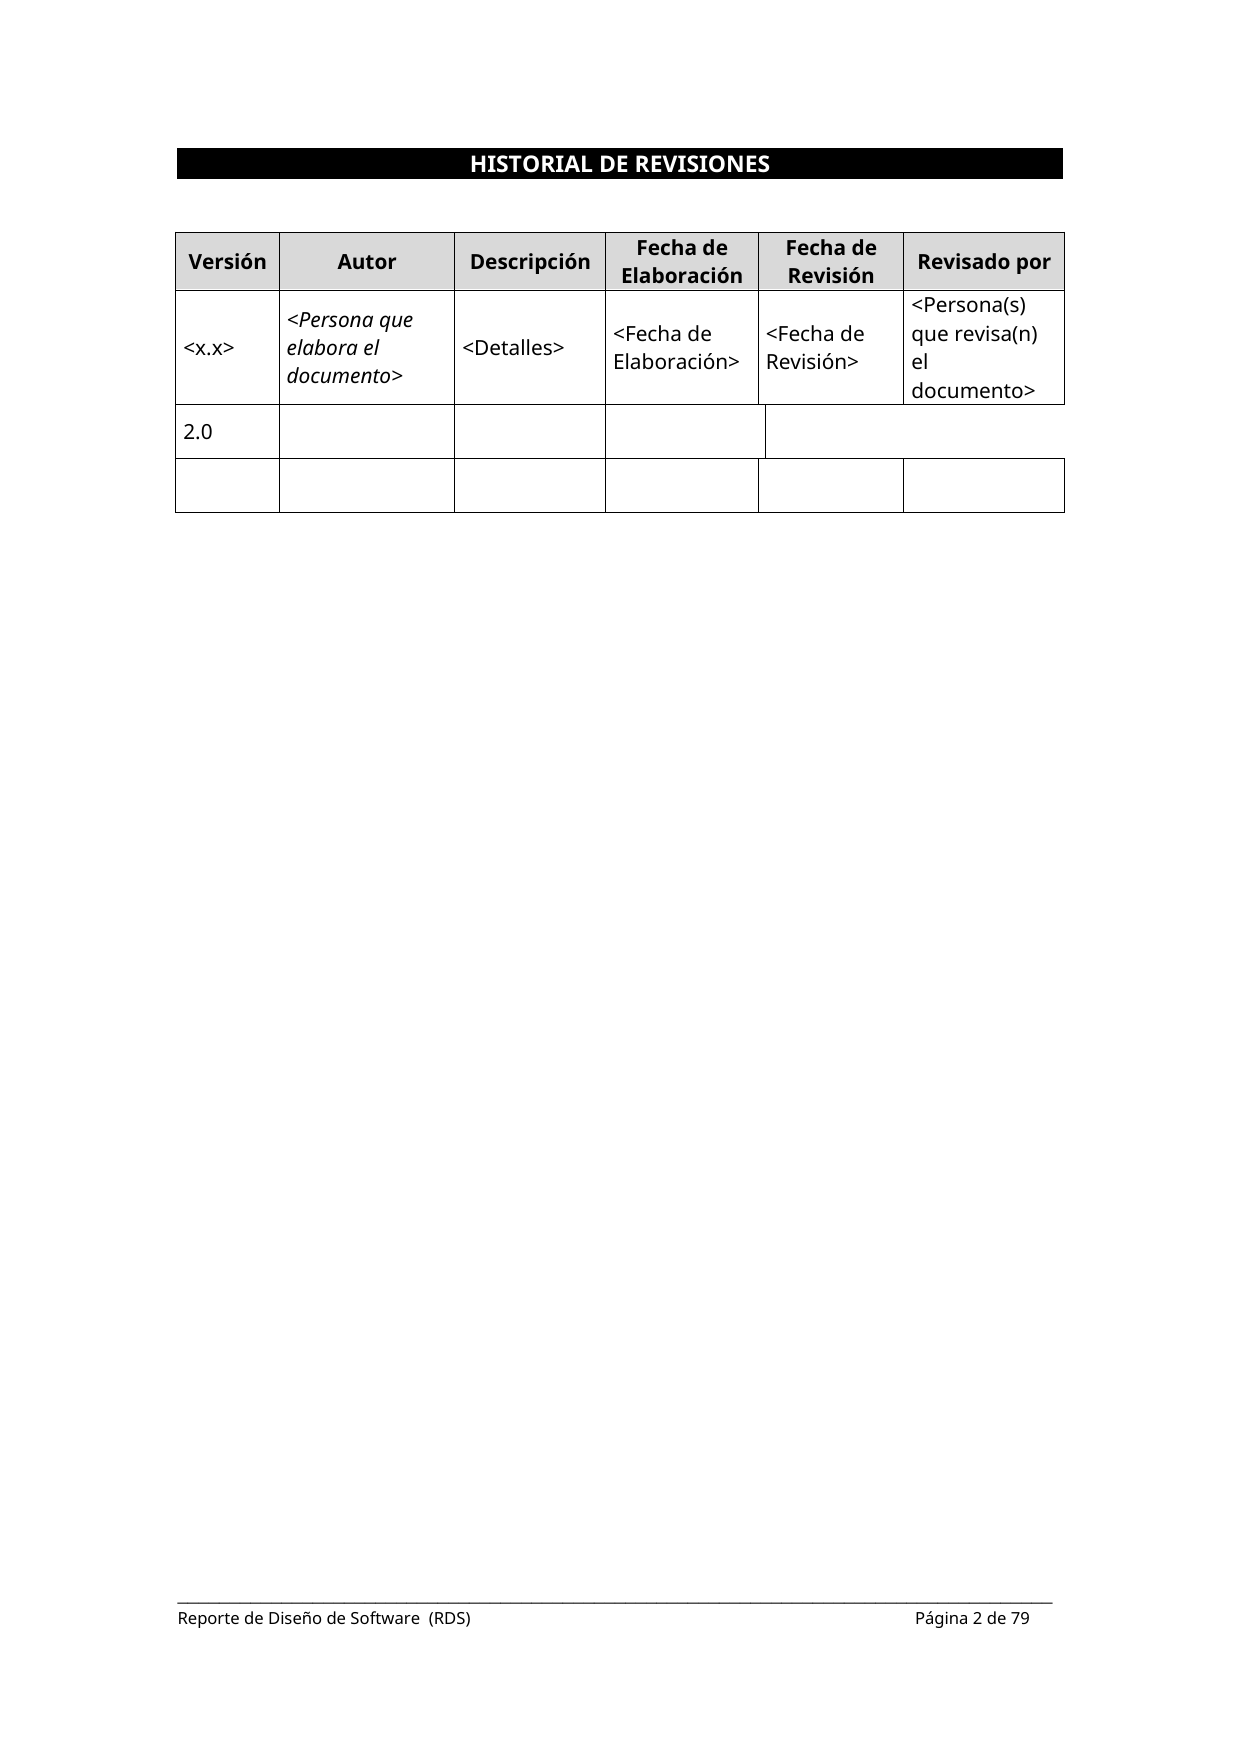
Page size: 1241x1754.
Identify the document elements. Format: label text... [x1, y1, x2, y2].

table_cell [280, 405, 454, 458]
table_cell [280, 459, 454, 512]
table_cell <Detalles> [455, 291, 605, 404]
table_header Autor [280, 233, 454, 289]
table_cell [759, 459, 903, 512]
table_header Versión [176, 233, 279, 289]
table_cell 2.0 [176, 405, 279, 458]
table_cell <x.x> [176, 291, 279, 404]
table_cell [176, 459, 279, 512]
table_header Descripción [455, 233, 605, 289]
table_cell <Fecha de Elaboración> [606, 291, 758, 404]
table_header Fecha de Elaboración [606, 233, 758, 289]
table_cell <Fecha de Revisión> [759, 291, 903, 404]
table_header Revisado por [904, 233, 1064, 289]
table_cell [904, 459, 1064, 512]
table_cell <Persona que elabora el documento> [280, 291, 454, 404]
table_cell [606, 459, 758, 512]
table_cell <Persona(s) que revisa(n) el documento> [904, 291, 1064, 404]
table_cell [606, 405, 765, 458]
table_header Fecha de Revisión [759, 233, 903, 289]
table_cell [455, 459, 605, 512]
text HISTORIAL DE REVISIONES [177, 148, 1063, 179]
table_cell [455, 405, 605, 458]
